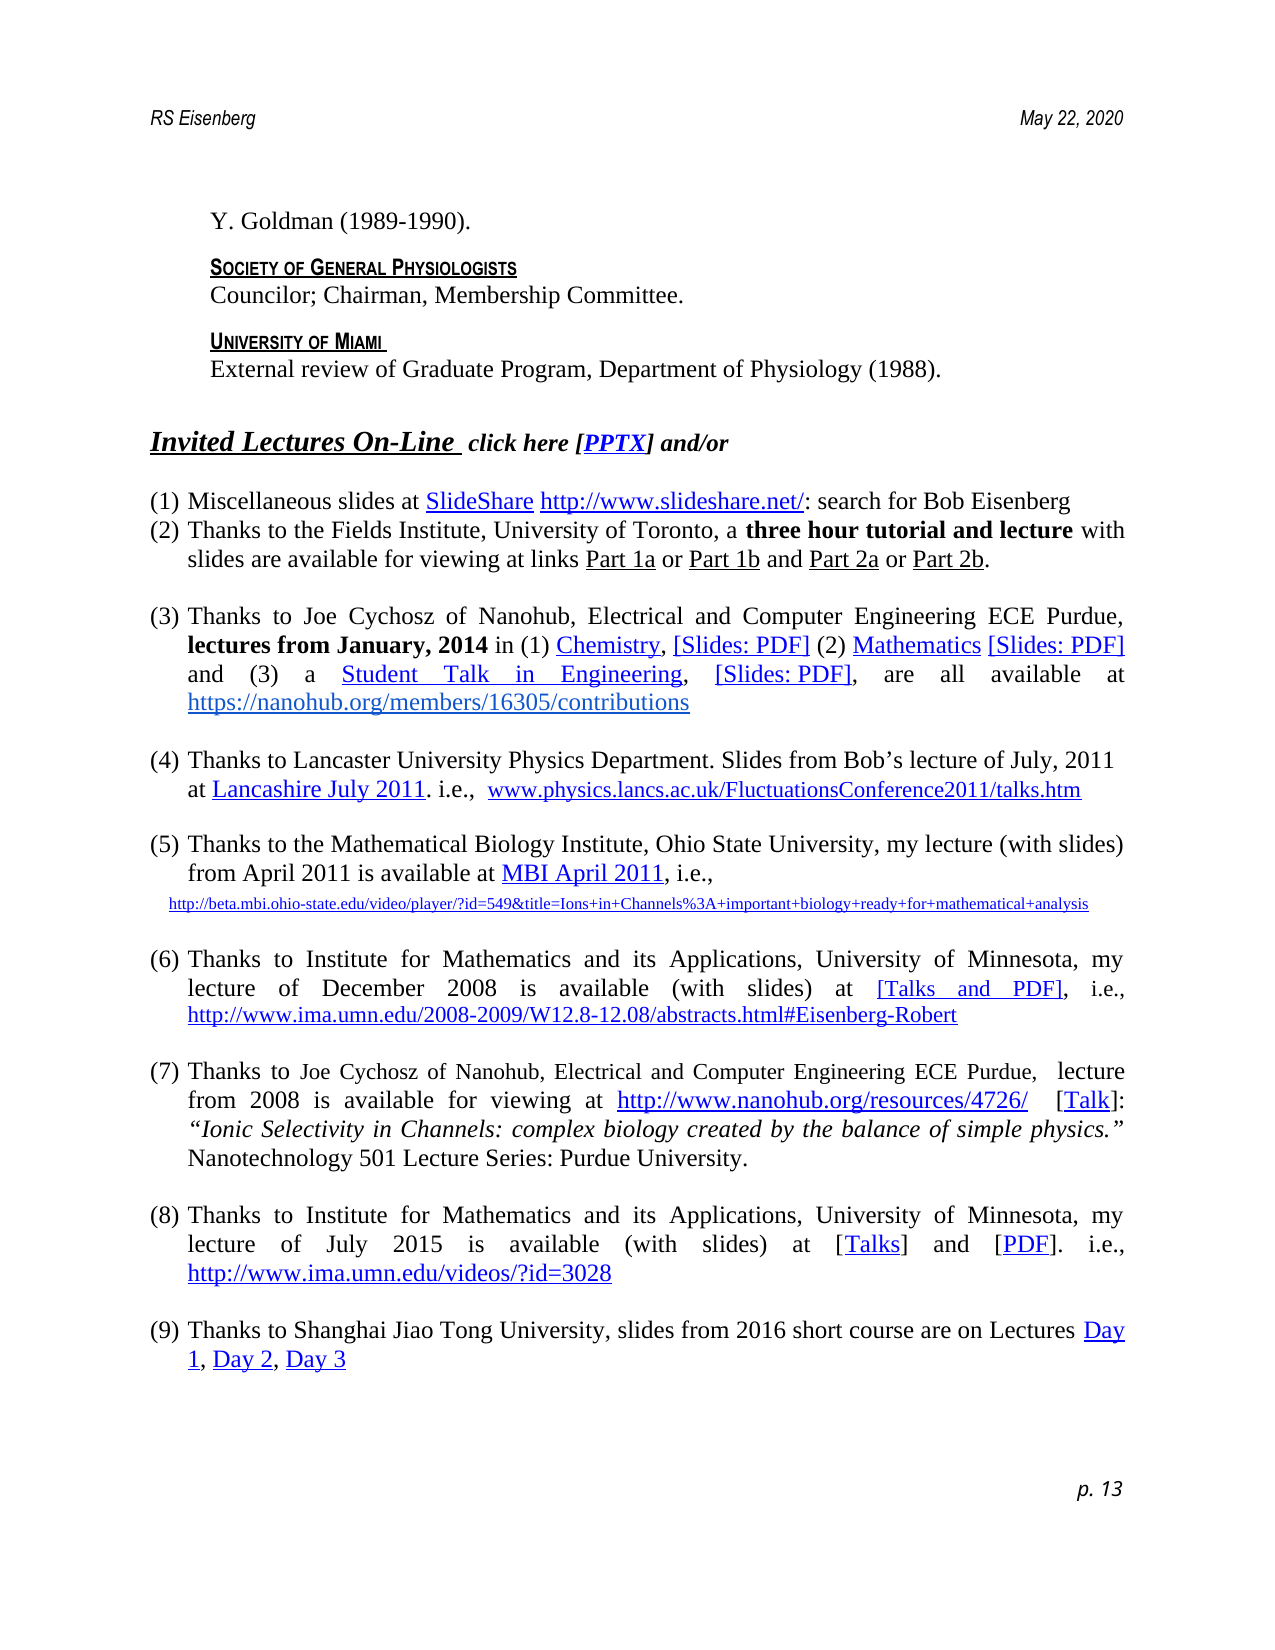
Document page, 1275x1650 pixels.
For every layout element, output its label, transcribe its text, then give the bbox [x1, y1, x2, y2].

list Thanks to Lancaster University Physics Department. Slides from Bob’s lecture of July, 2011 [150, 745, 1191, 774]
text Invited Lectures On-Line click here [PPTX] and/or [150, 424, 1125, 457]
text http://beta.mbi.ohio-state.edu/video/player/?id=549&title=Ions+in+Channels%3A+important+biology+ready+for+mathematical+analysis [150, 886, 1219, 915]
text Society of General Physiologists [210, 254, 1125, 280]
text at Lancashire July 2011. i.e., www.physics.lancs.ac.uk/FluctuationsConference2011/talks.htm [187, 774, 1191, 802]
list Thanks to the Mathematical Biology Institute, Ohio State University, my lecture (with slides) from April 2011 is available at MBI April 2011, i.e., [150, 829, 1125, 886]
list Miscellaneous slides at SlideShare http://www.slideshare.net/: search for Bob Eisenberg [150, 486, 1125, 515]
text External review of Graduate Program, Department of Physiology (1988). [210, 354, 1125, 383]
list Thanks to Institute for Mathematics and its Applications, University of Minnesota, my lecture of December 2008 is available (with slides) at [Talks and PDF], i.e., http://www.ima.umn.edu/2008-2009/W12.8-12.08/abstracts.html#Eisenberg-Robert [150, 944, 1125, 1028]
text University of Miami [210, 328, 1125, 354]
list Thanks to Joe Cychosz of Nanohub, Electrical and Computer Engineering ECE Purdue, lecture from 2008 is available for viewing at http://www.nanohub.org/resources/4726/ [Talk]: “Ionic Selectivity in Channels: complex biology created by the balance of simple physics.” Nanotechnology 501 Lecture Series: Purdue University. [150, 1056, 1125, 1171]
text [210, 206, 1125, 235]
list Thanks to Shanghai Jiao Tong University, slides from 2016 short course are on Lectures Day 1, Day 2, Day 3 [150, 1315, 1125, 1373]
list Thanks to Joe Cychosz of Nanohub, Electrical and Computer Engineering ECE Purdue, lectures from January, 2014 in (1) Chemistry, [Slides: PDF] (2) Mathematics [Slides: PDF] and (3) a Student Talk in Engineering, [Slides: PDF], are all available at https://nanohub.org/members/16305/contributions [150, 601, 1125, 716]
text Councilor; Chairman, Membership Committee. [210, 280, 1125, 309]
list Thanks to Institute for Mathematics and its Applications, University of Minnesota, my lecture of July 2015 is available (with slides) at [Talks] and [PDF]. i.e., http://www.ima.umn.edu/videos/?id=3028 [150, 1200, 1125, 1286]
list Thanks to the Fields Institute, University of Toronto, a three hour tutorial and lecture with slides are available for viewing at links Part 1a or Part 1b and Part 2a or Part 2b. [150, 515, 1125, 572]
